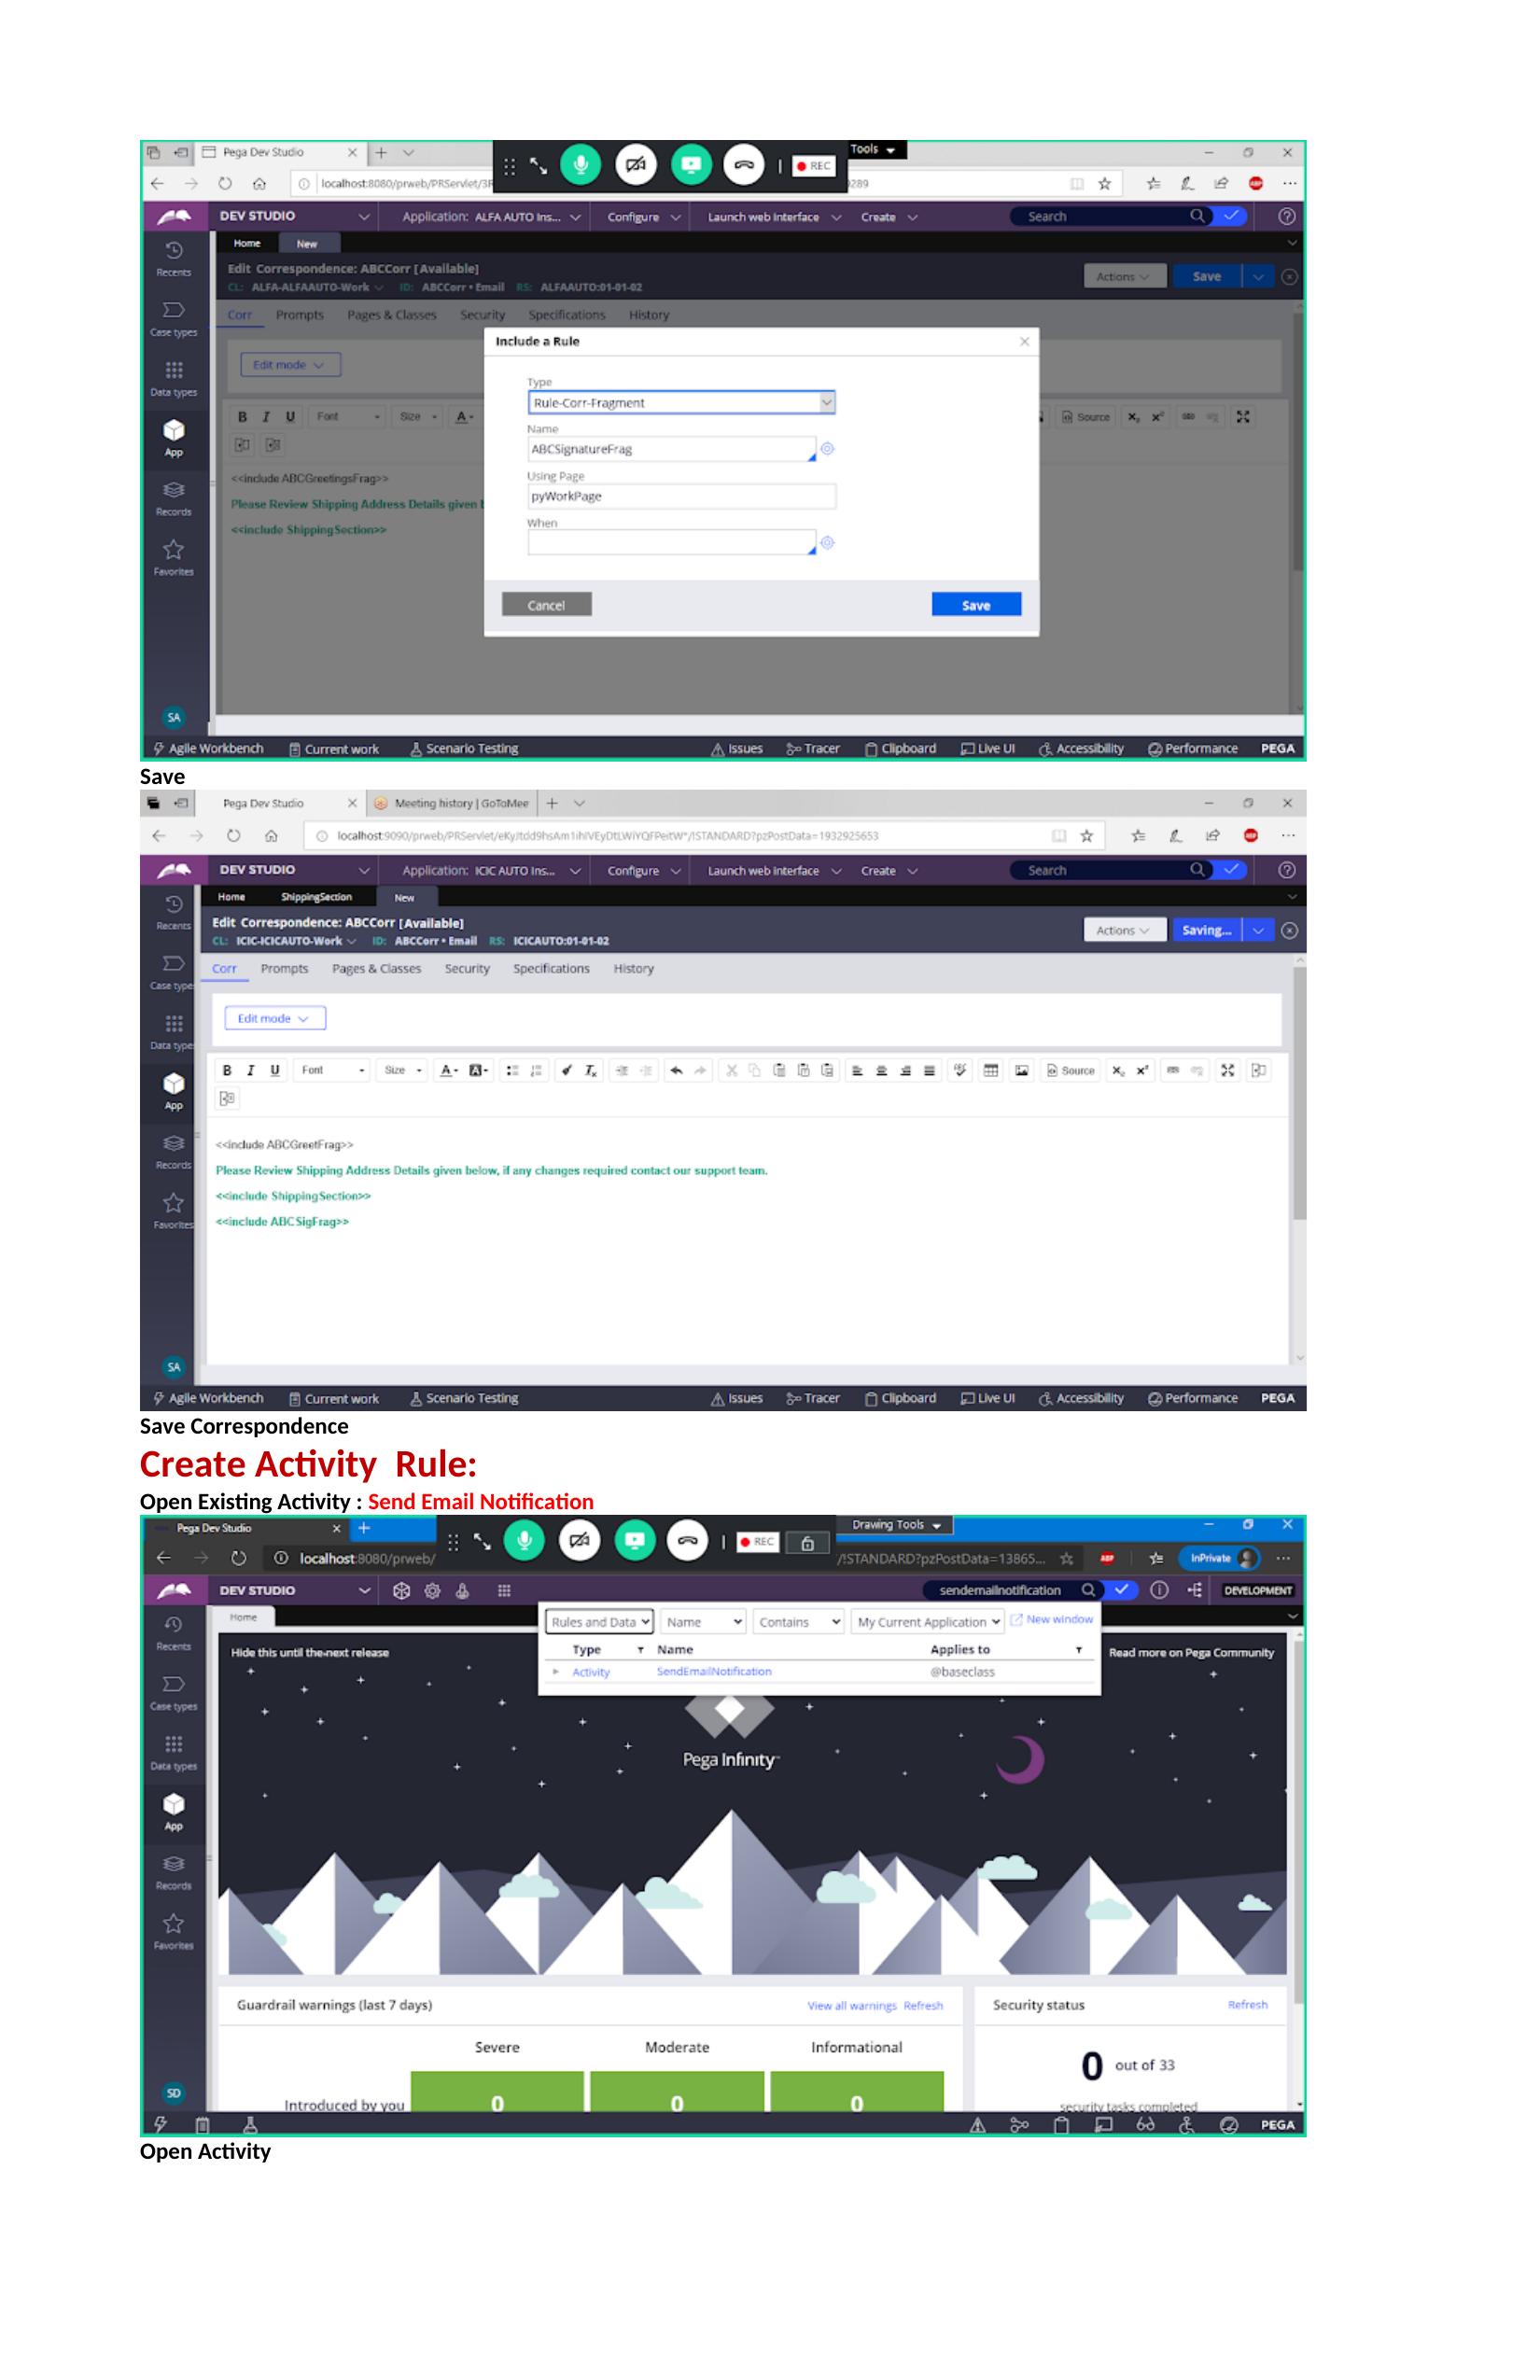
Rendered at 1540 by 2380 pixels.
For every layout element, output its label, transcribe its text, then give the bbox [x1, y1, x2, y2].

text Save [140, 762, 1400, 790]
picture [140, 790, 1307, 1411]
text Open Activity [140, 2136, 1400, 2165]
picture [140, 1515, 1307, 2137]
picture [140, 140, 1307, 762]
text Create Activity Rule: [140, 1439, 1400, 1487]
text Open Existing Activity : Send Email Notification [140, 1487, 1400, 1516]
text Save Correspondence [140, 1411, 1400, 1439]
